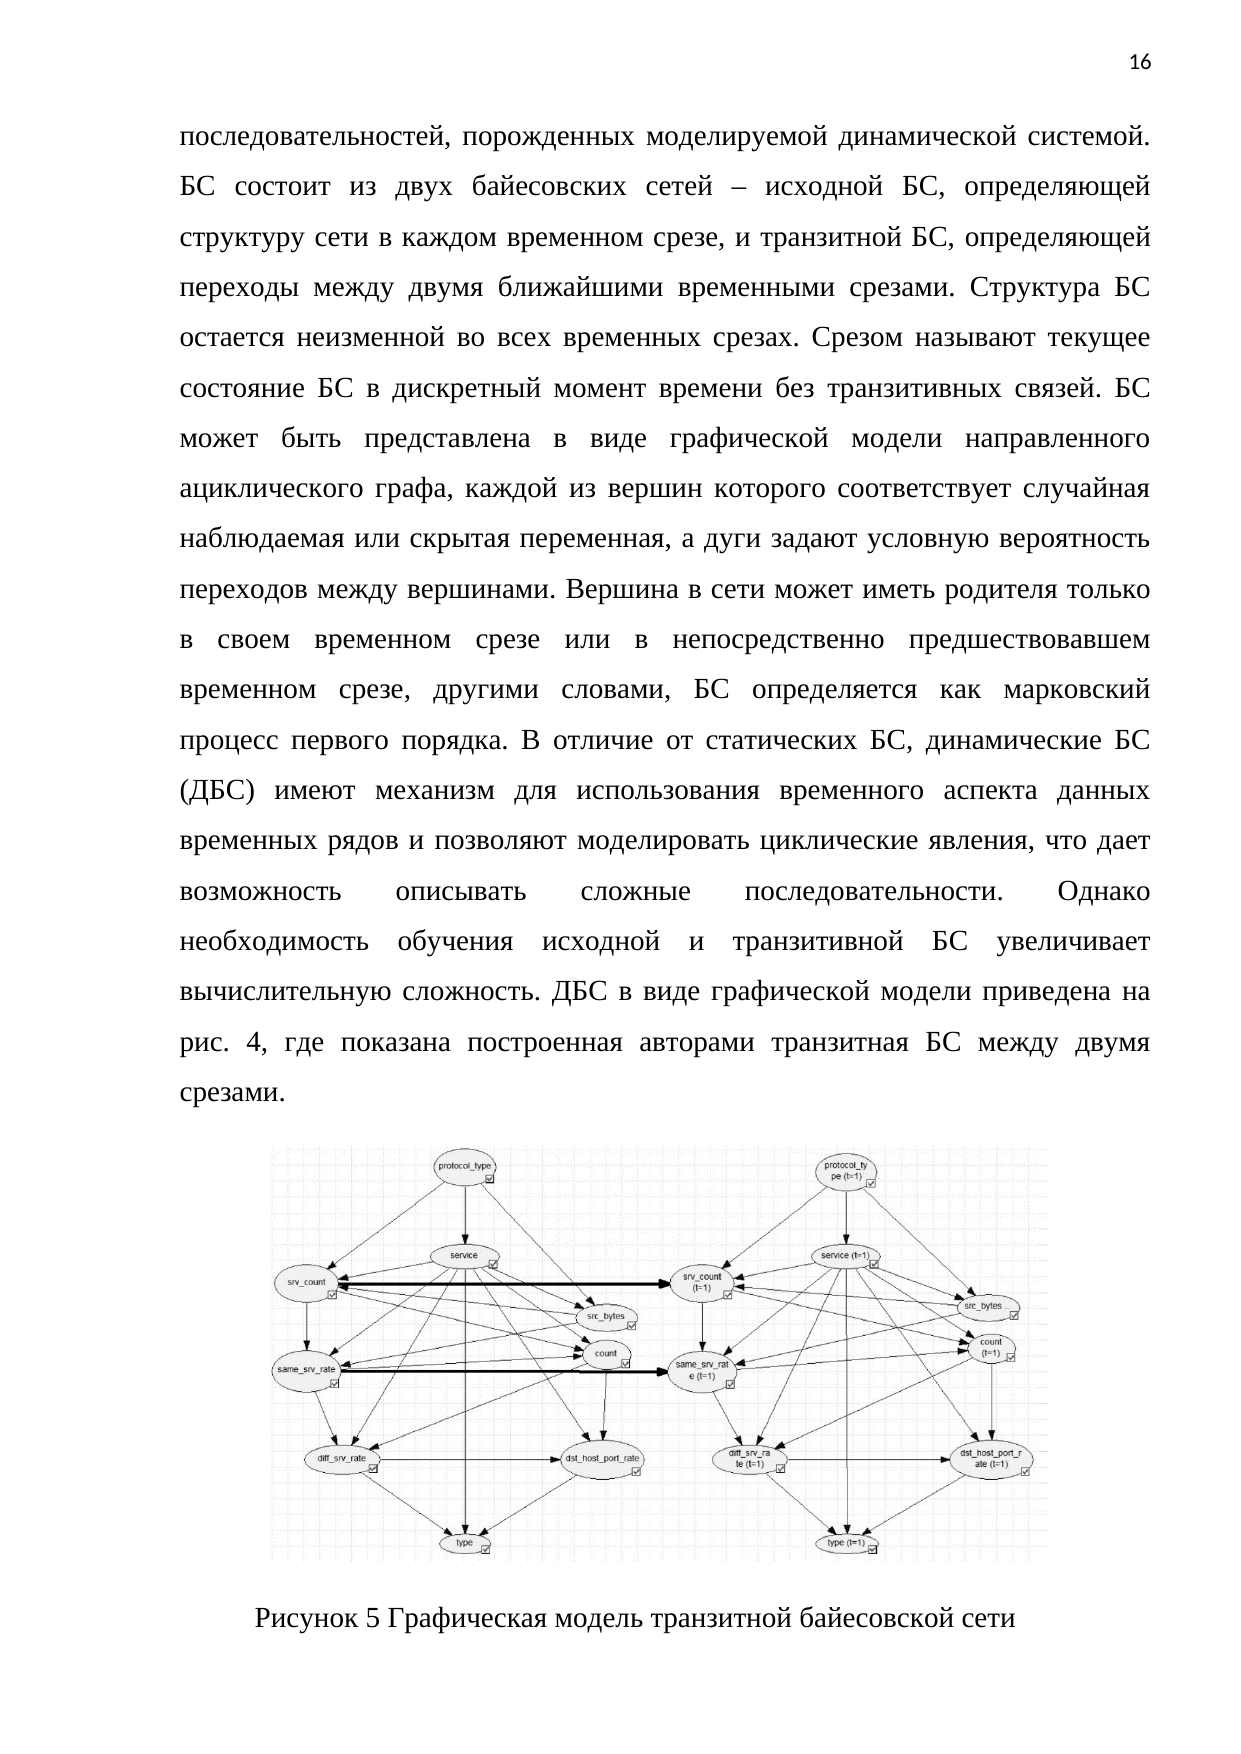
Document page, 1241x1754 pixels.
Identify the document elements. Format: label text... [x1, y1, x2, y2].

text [179, 118, 1151, 1108]
picture [254, 1145, 1049, 1566]
text Рисунок 5 Графическая модель транзитной байесовской сети [179, 1600, 1151, 1634]
